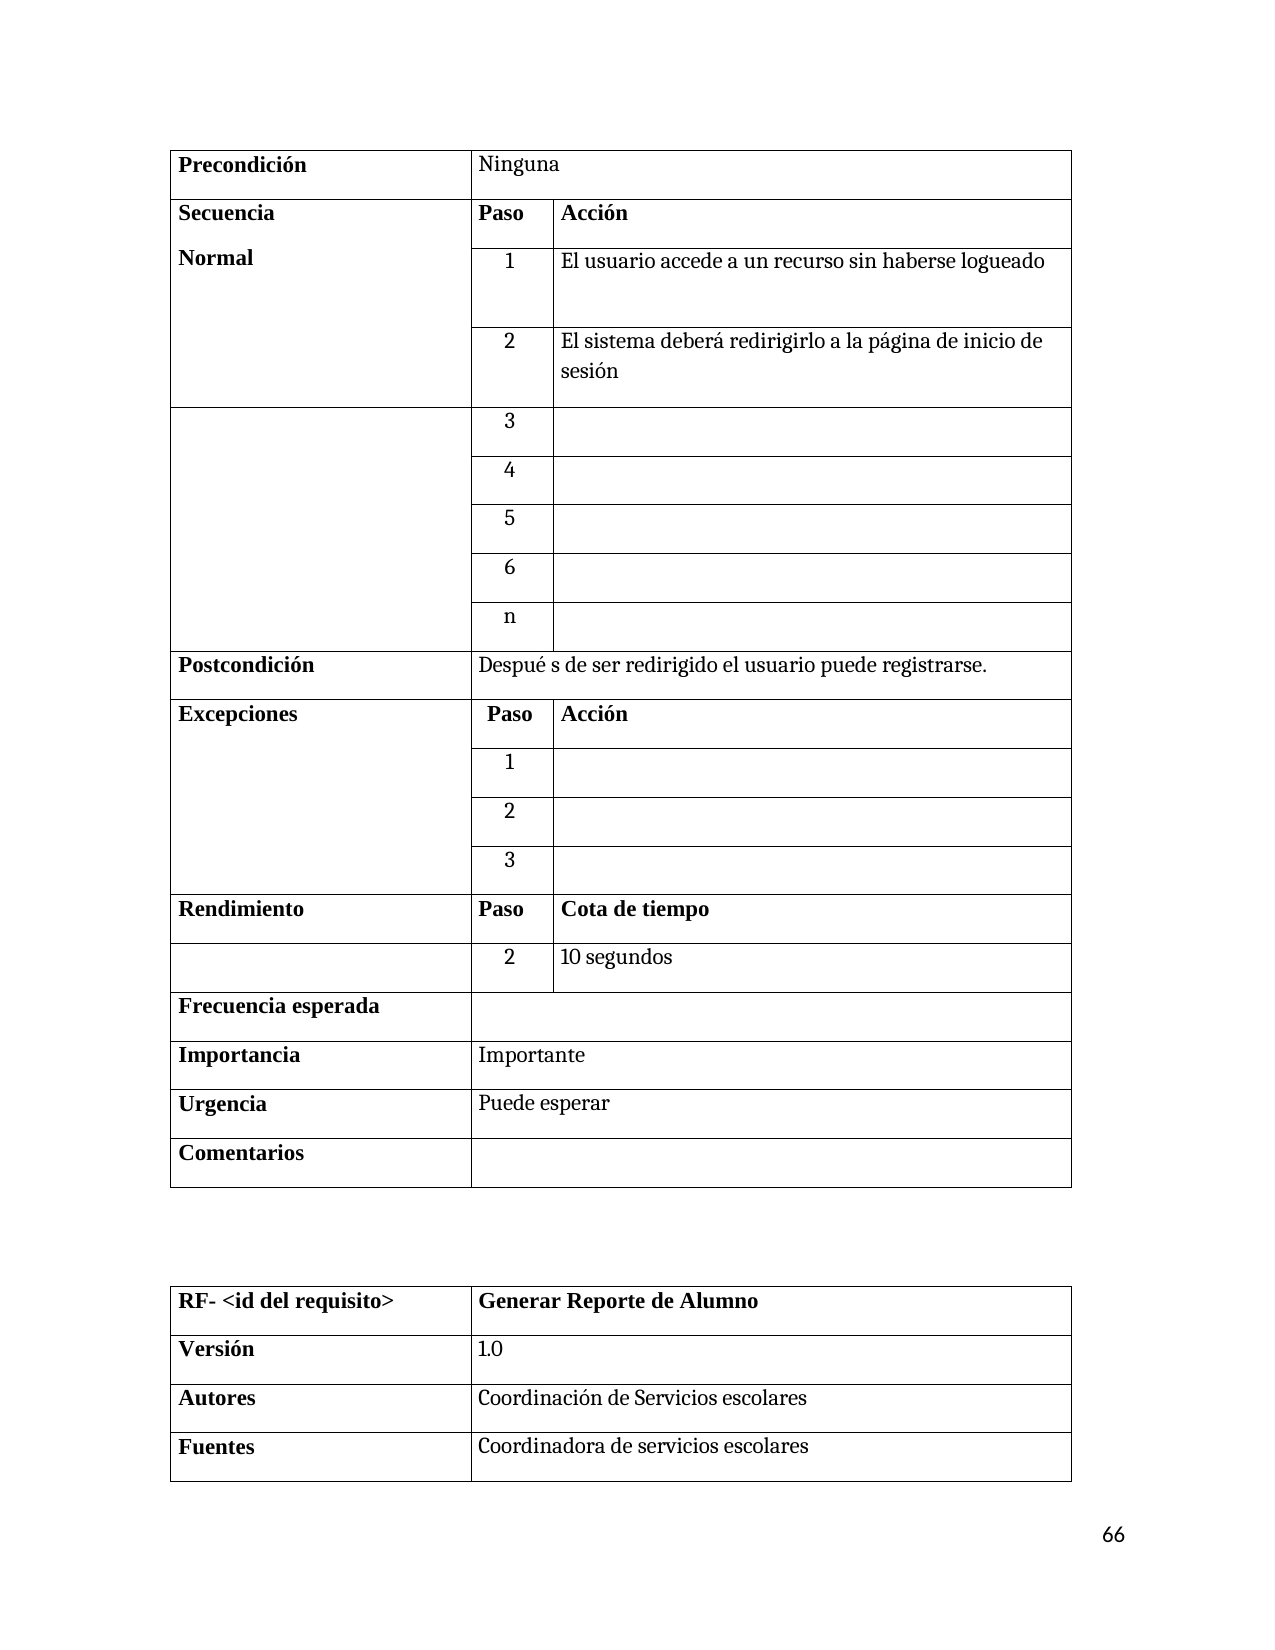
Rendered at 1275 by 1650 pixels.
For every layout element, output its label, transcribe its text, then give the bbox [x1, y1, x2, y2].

table_cell 4 [472, 457, 553, 504]
table_cell [554, 457, 1071, 504]
table_cell Paso [472, 895, 553, 943]
table_cell Importante [472, 1042, 1071, 1089]
table_cell Paso [472, 200, 553, 247]
table_cell 10 segundos [554, 944, 1071, 992]
table_cell [171, 408, 471, 651]
table_cell Frecuencia esperada [171, 993, 471, 1041]
table_cell 1 [472, 249, 553, 327]
table_cell Secuencia Normal [171, 200, 471, 407]
table_cell n [472, 603, 553, 651]
table_cell Coordinadora de servicios escolares [472, 1433, 1071, 1481]
table_cell 5 [472, 505, 553, 553]
table_cell Comentarios [171, 1139, 471, 1186]
table_cell Rendimiento [171, 895, 471, 943]
table_cell [554, 749, 1071, 797]
table_cell [554, 847, 1071, 894]
table_cell Importancia [171, 1042, 471, 1089]
table_cell Precondición [171, 151, 471, 199]
table_cell [554, 554, 1071, 602]
table_header RF- <id del requisito> [171, 1287, 471, 1335]
table_cell 1.0 [472, 1336, 1071, 1383]
table_cell 2 [472, 798, 553, 846]
table_cell Autores [171, 1385, 471, 1432]
table_cell Urgencia [171, 1090, 471, 1138]
table_cell Coordinación de Servicios escolares [472, 1385, 1071, 1432]
table_cell Ninguna [472, 151, 1071, 199]
table_cell Despué s de ser redirigido el usuario puede registrarse. [472, 652, 1071, 699]
table_cell Cota de tiempo [554, 895, 1071, 943]
table_cell [472, 993, 1071, 1041]
table_cell [171, 944, 471, 992]
table_cell Puede esperar [472, 1090, 1071, 1138]
table_cell 6 [472, 554, 553, 602]
table_cell 2 [472, 944, 553, 992]
table_cell Versión [171, 1336, 471, 1383]
table_cell 1 [472, 749, 553, 797]
table_cell Postcondición [171, 652, 471, 699]
table_cell 3 [472, 847, 553, 894]
table_cell Acción [554, 700, 1071, 748]
table_cell El usuario accede a un recurso sin haberse logueado [554, 249, 1071, 327]
table_cell Fuentes [171, 1433, 471, 1481]
table_cell [554, 798, 1071, 846]
table_cell 3 [472, 408, 553, 456]
table_cell 2 [472, 328, 553, 407]
table_cell El sistema deberá redirigirlo a la página de inicio de sesión [554, 328, 1071, 407]
table_header Generar Reporte de Alumno [472, 1287, 1071, 1335]
table_cell Excepciones [171, 700, 471, 894]
table_cell [472, 1139, 1071, 1186]
table_cell [554, 505, 1071, 553]
table_cell Paso [472, 700, 553, 748]
table_cell Acción [554, 200, 1071, 247]
table_cell [554, 408, 1071, 456]
table_cell [554, 603, 1071, 651]
